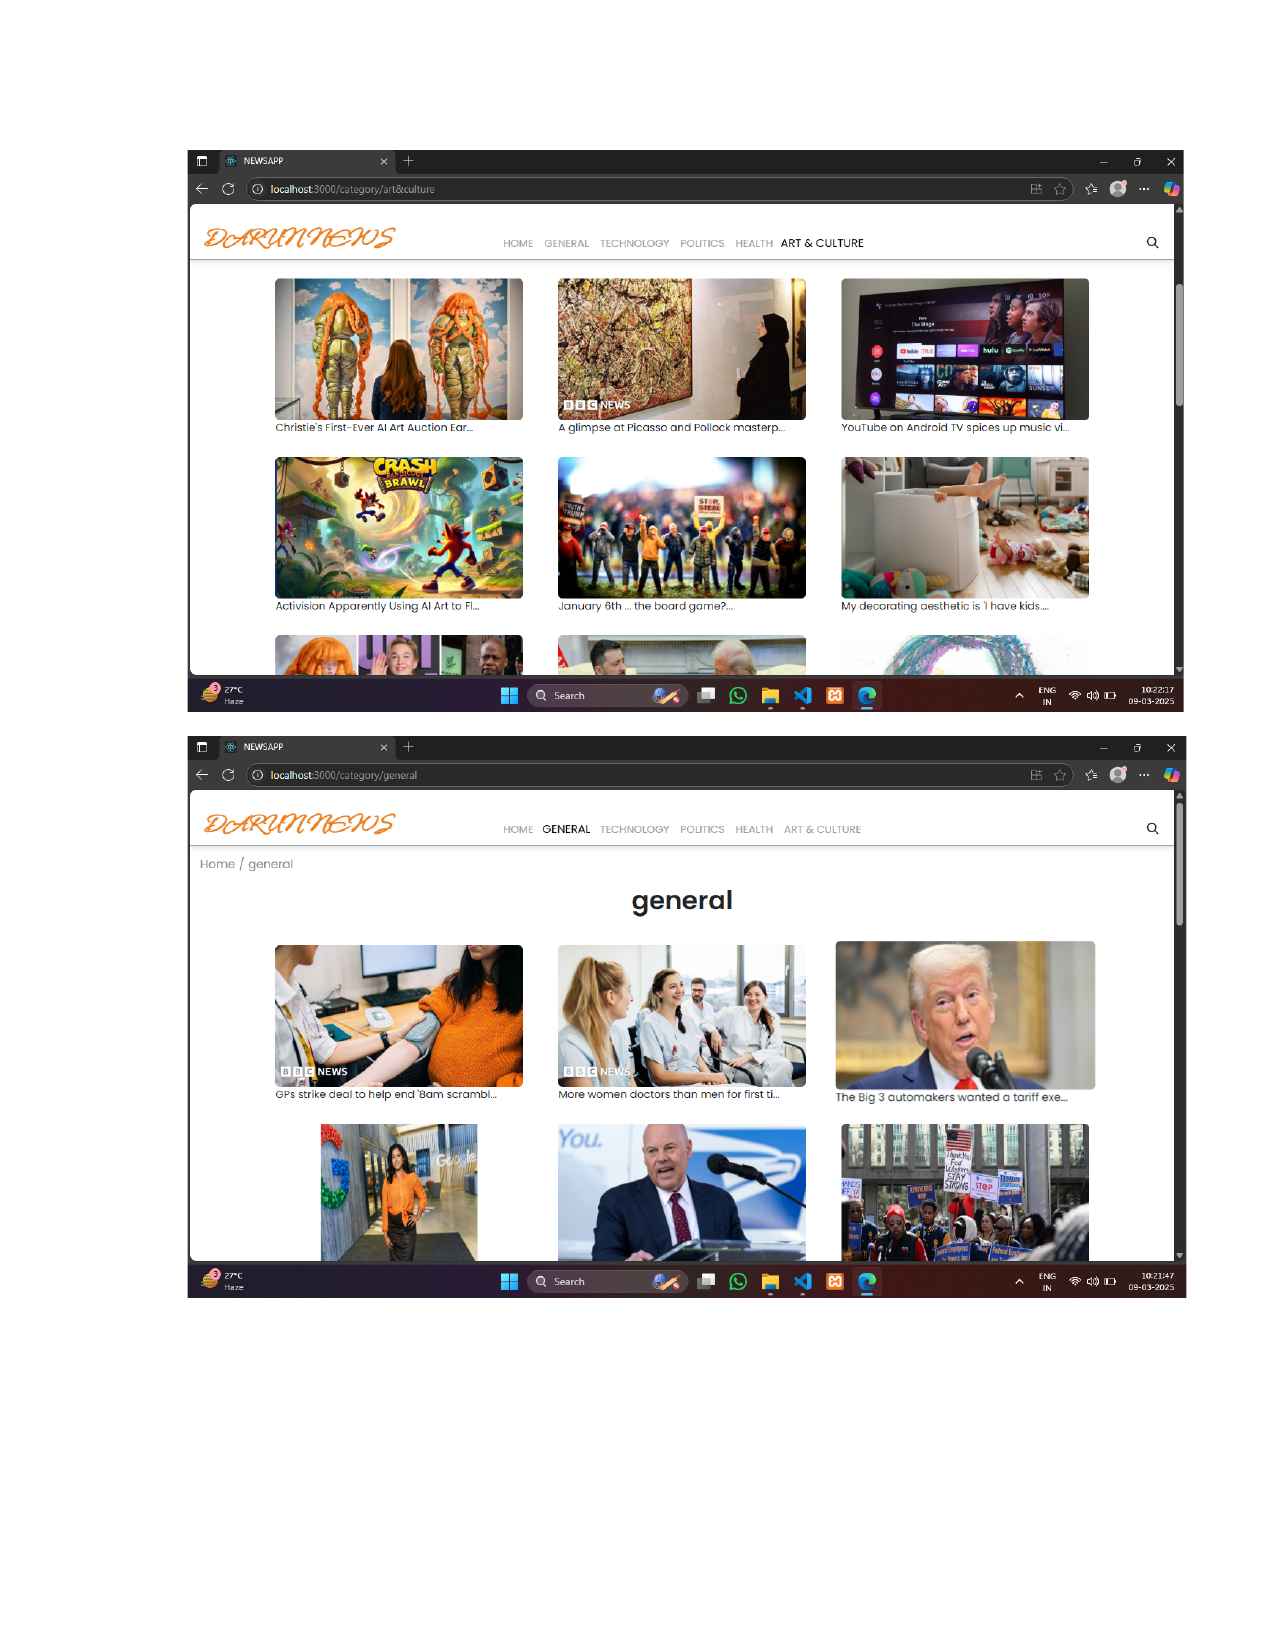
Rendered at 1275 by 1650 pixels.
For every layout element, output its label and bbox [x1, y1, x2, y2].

picture [187, 736, 1187, 1298]
picture [187, 150, 1184, 712]
